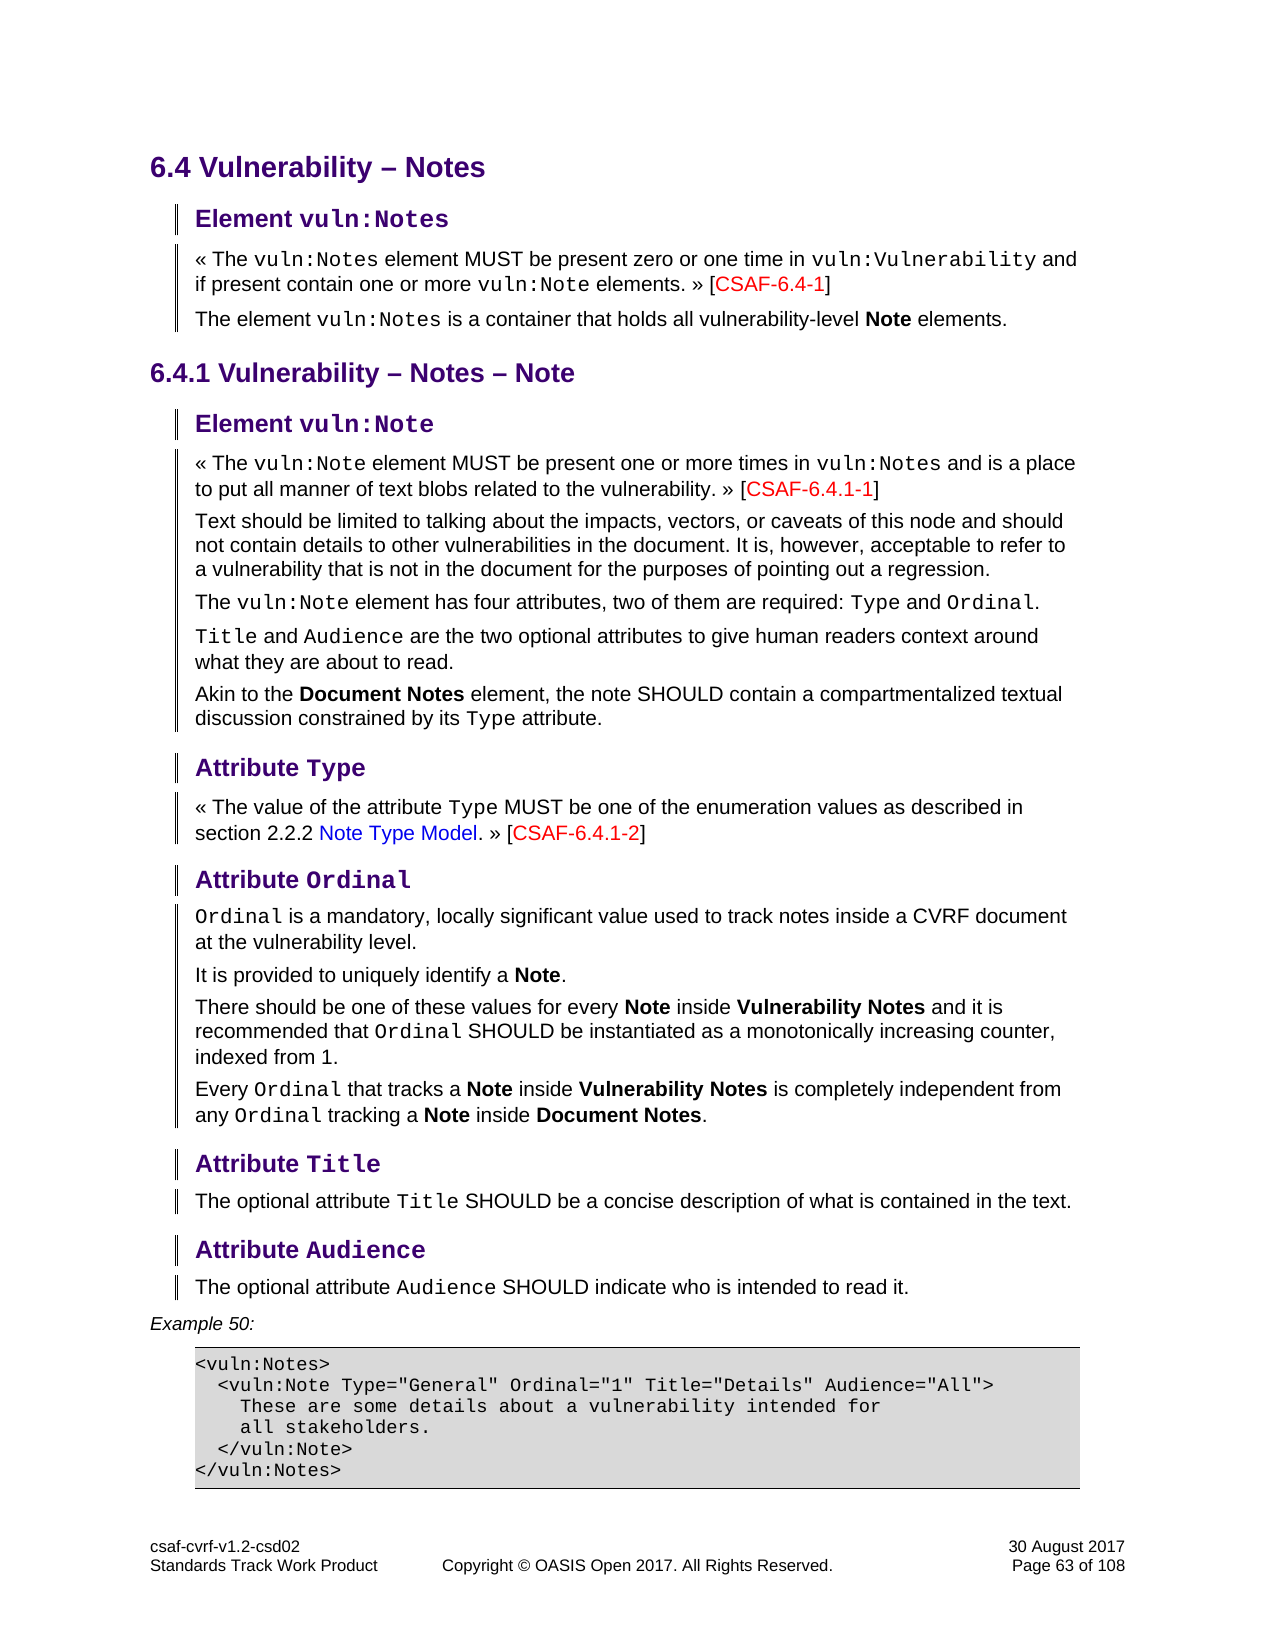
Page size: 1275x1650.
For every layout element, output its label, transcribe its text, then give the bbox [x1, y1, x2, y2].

text Title and Audience are the two optional attributes to give human readers context around what they are about to read. [178, 624, 1080, 673]
text « The vuln:Notes element MUST be present zero or one time in vuln:Vulnerability and if present contain one or more vuln:Note elements. » [CSAF-6.4-1] [178, 244, 1080, 298]
text It is provided to uniquely identify a Note. [178, 962, 1080, 986]
subtitle Element vuln:Note [178, 409, 1125, 440]
text Ordinal is a mandatory, locally significant value used to track notes inside a CVRF document at the vulnerability level. [178, 904, 1080, 954]
subtitle Attribute Ordinal [178, 865, 1125, 896]
text « The value of the attribute Type MUST be one of the enumeration values as described in section 2.2.2 Note Type Model. » [CSAF-6.4.1-2] [178, 792, 1080, 844]
text The vuln:Note element has four attributes, two of them are required: Type and Ordinal. [178, 589, 1080, 615]
text Every Ordinal that tracks a Note inside Vulnerability Notes is completely independent from any Ordinal tracking a Note inside Document Notes. [178, 1077, 1080, 1128]
subtitle Attribute Audience [178, 1235, 1125, 1266]
text <vuln:Notes> <vuln:Note Type="General" Ordinal="1" Title="Details" Audience="All"> These are some details about a vulnerability intended for all stakeholders. </vuln:Note> </vuln:Notes> [195, 1348, 1080, 1488]
text There should be one of these values for every Note inside Vulnerability Notes and it is recommended that Ordinal SHOULD be instantiated as a monotonically increasing counter, indexed from 1. [178, 995, 1080, 1068]
text The optional attribute Audience SHOULD indicate who is intended to read it. [175, 1274, 1080, 1300]
subtitle Vulnerability – Notes – Note [150, 357, 1125, 388]
subtitle Attribute Type [175, 752, 1125, 783]
subtitle Element vuln:Notes [178, 204, 1125, 235]
text The optional attribute Title SHOULD be a concise description of what is contained in the text. [178, 1189, 1080, 1214]
subtitle Vulnerability – Notes [150, 150, 1125, 183]
text Text should be limited to talking about the impacts, vectors, or caveats of this node and should not contain details to other vulnerabilities in the document. It is, however, acceptable to refer to a vulnerability that is not in the document for the purposes of pointing out a regression. [178, 509, 1080, 581]
text The element vuln:Notes is a container that holds all vulnerability-level Note elements. [178, 306, 1080, 332]
text Akin to the Document Notes element, the note SHOULD contain a compartmentalized textual discussion constrained by its Type attribute. [178, 682, 1080, 732]
subtitle Attribute Title [178, 1149, 1125, 1180]
text « The vuln:Note element MUST be present one or more times in vuln:Notes and is a place to put all manner of text blobs related to the vulnerability. » [CSAF-6.4.1-1] [175, 448, 1080, 501]
